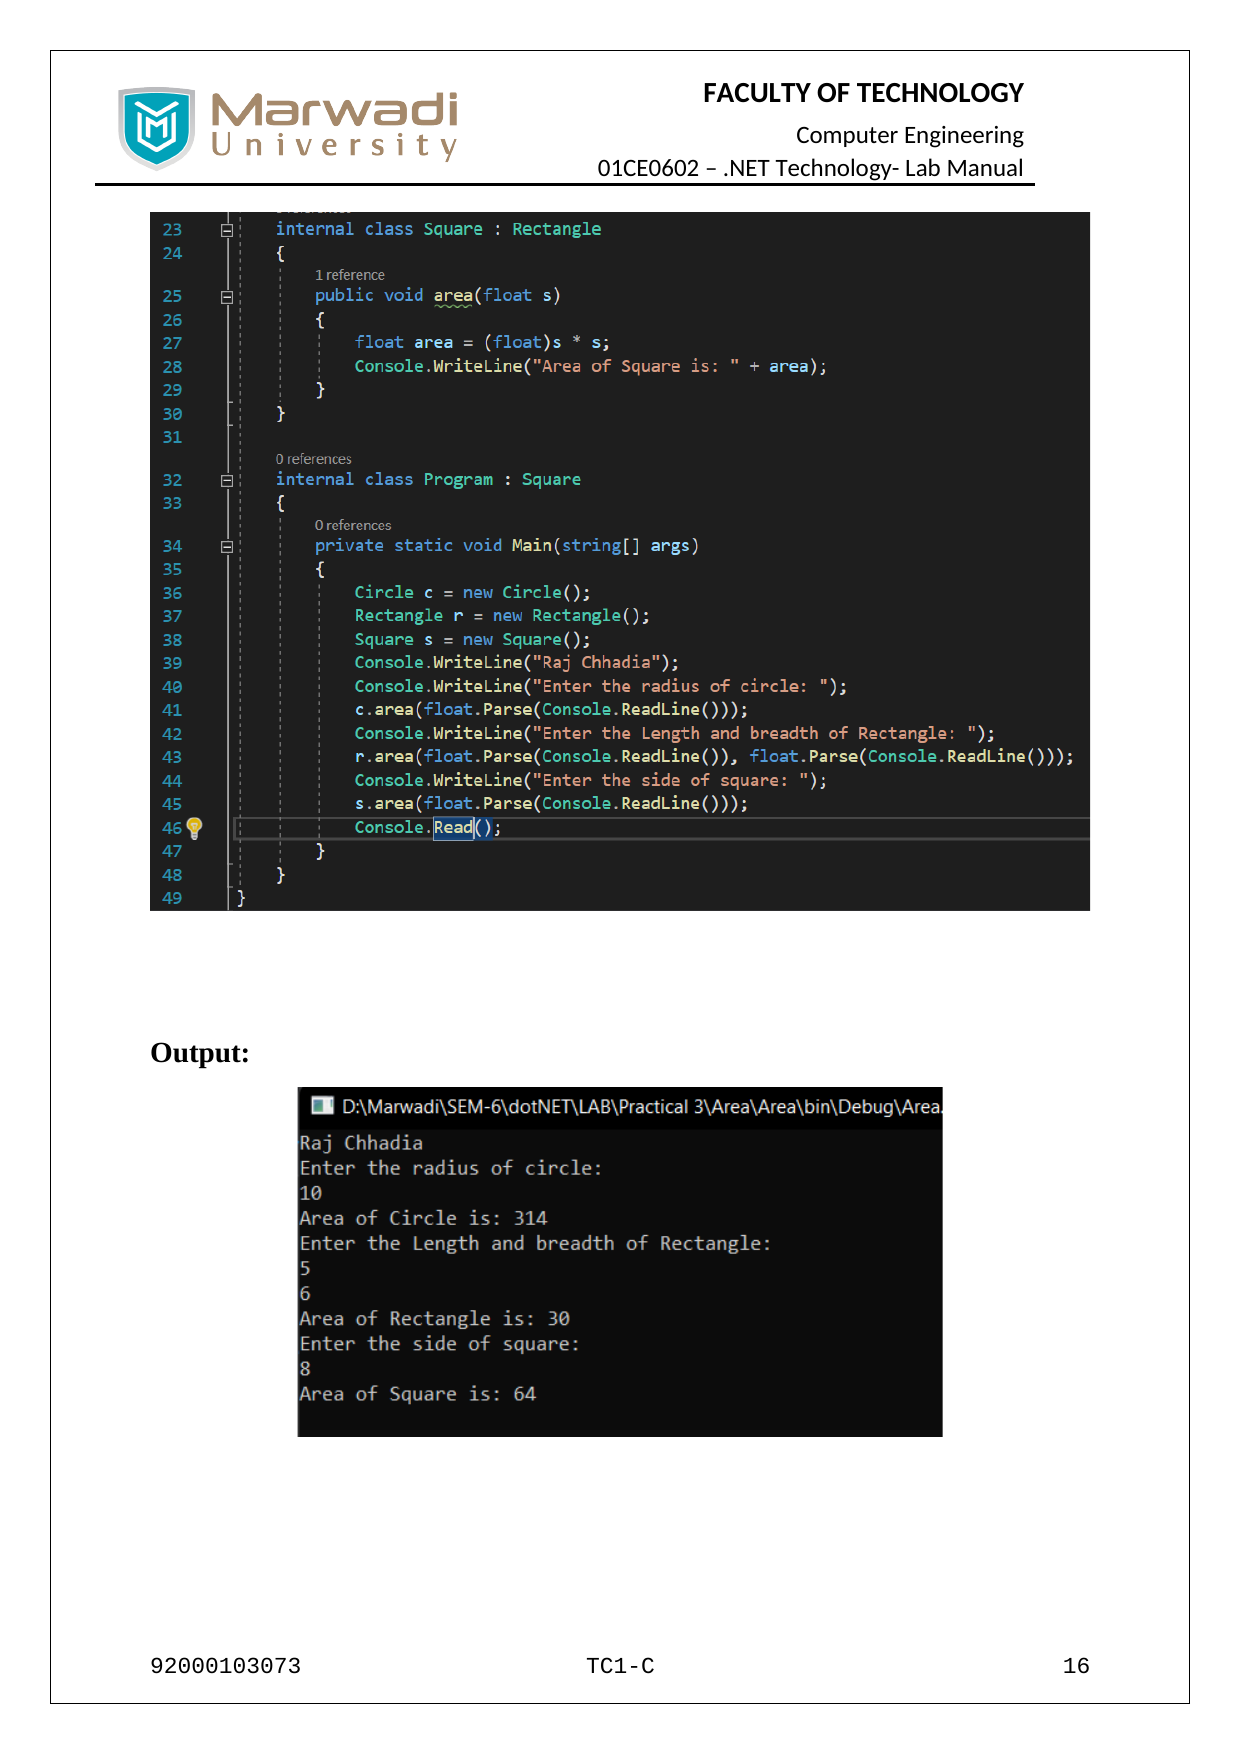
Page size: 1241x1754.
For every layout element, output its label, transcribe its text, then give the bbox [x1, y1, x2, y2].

picture [150, 212, 1091, 911]
text Output: [150, 1035, 1090, 1068]
picture [106, 73, 469, 182]
picture [297, 1087, 943, 1437]
